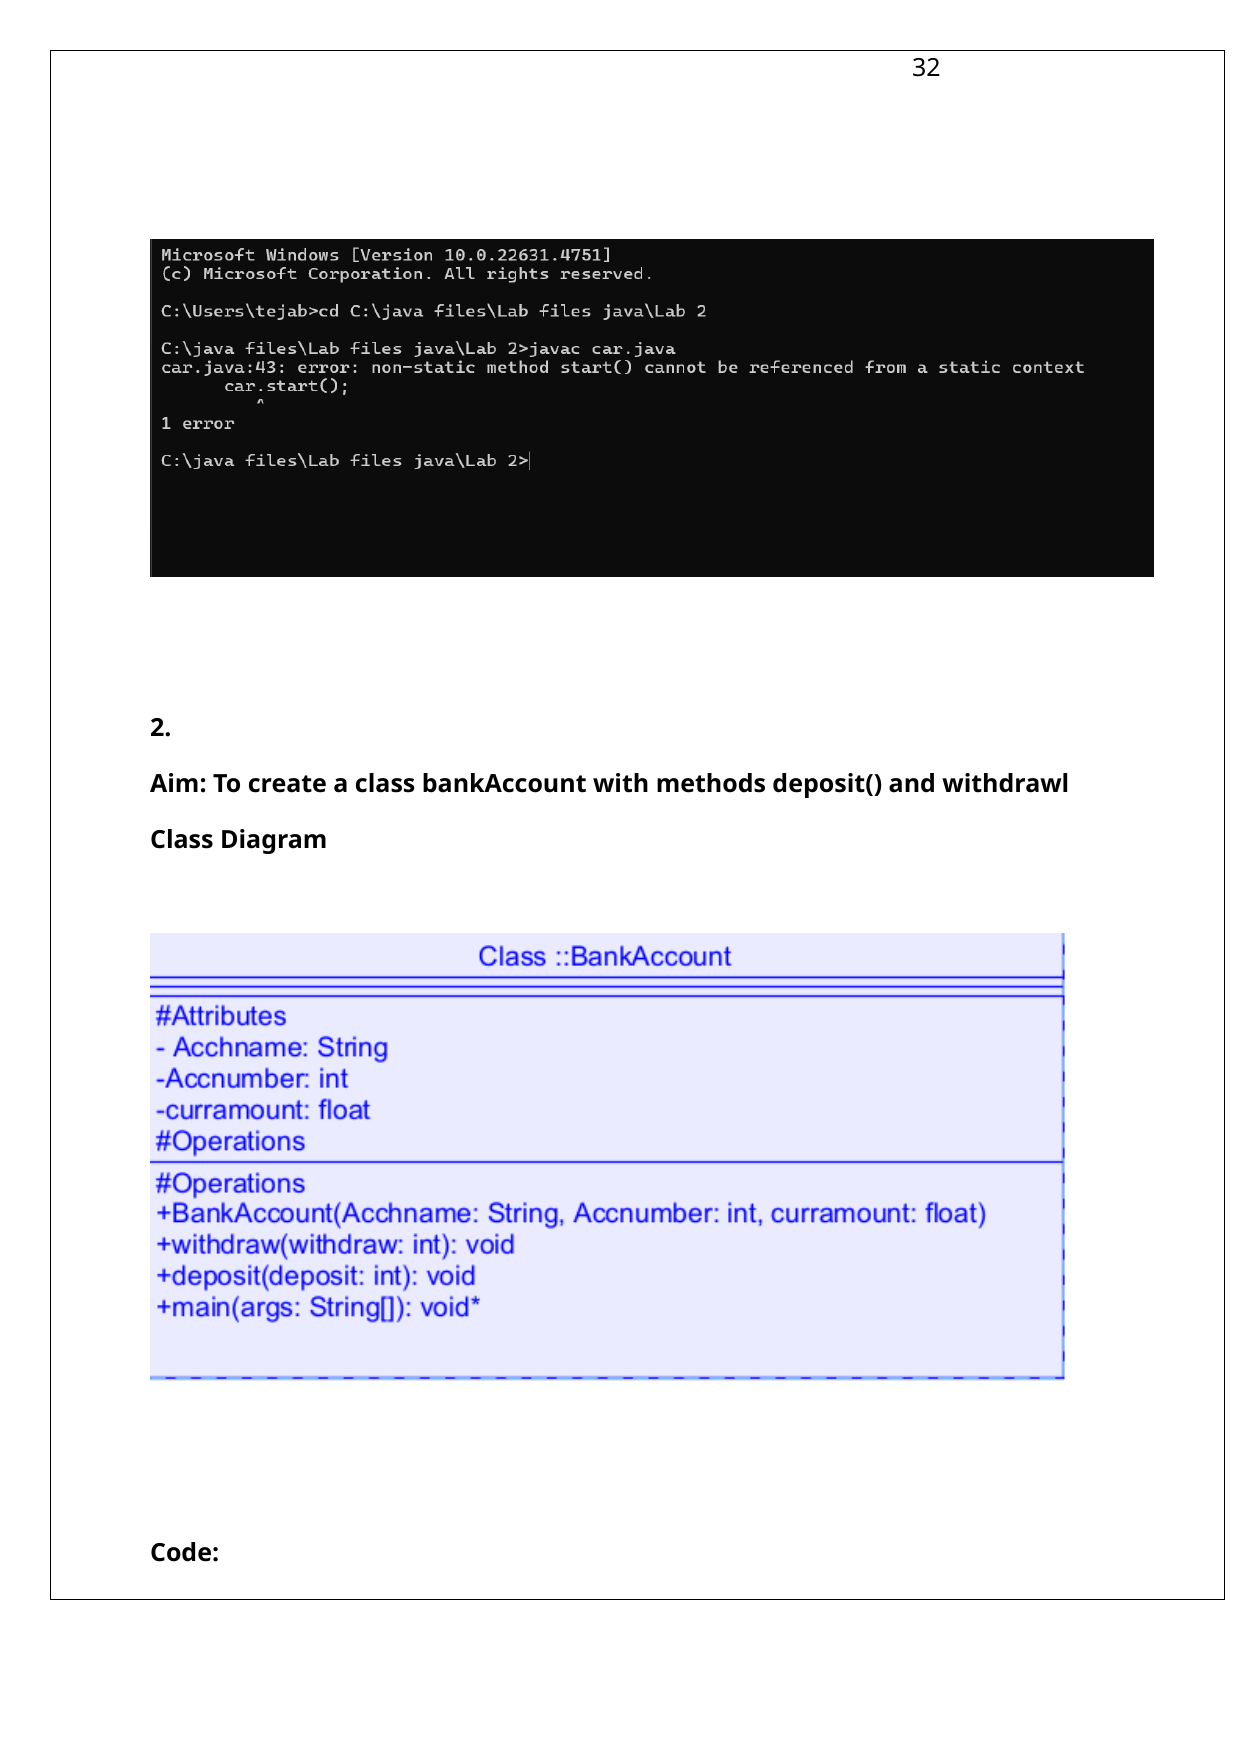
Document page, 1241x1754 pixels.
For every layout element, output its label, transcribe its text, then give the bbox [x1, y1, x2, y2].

text 2. [150, 710, 1090, 744]
picture [150, 933, 1068, 1401]
text Code: [150, 1534, 1090, 1568]
picture [150, 239, 1154, 577]
text Aim: To create a class bankAccount with methods deposit() and withdrawl [150, 766, 1090, 800]
text Class Diagram [150, 822, 1090, 856]
